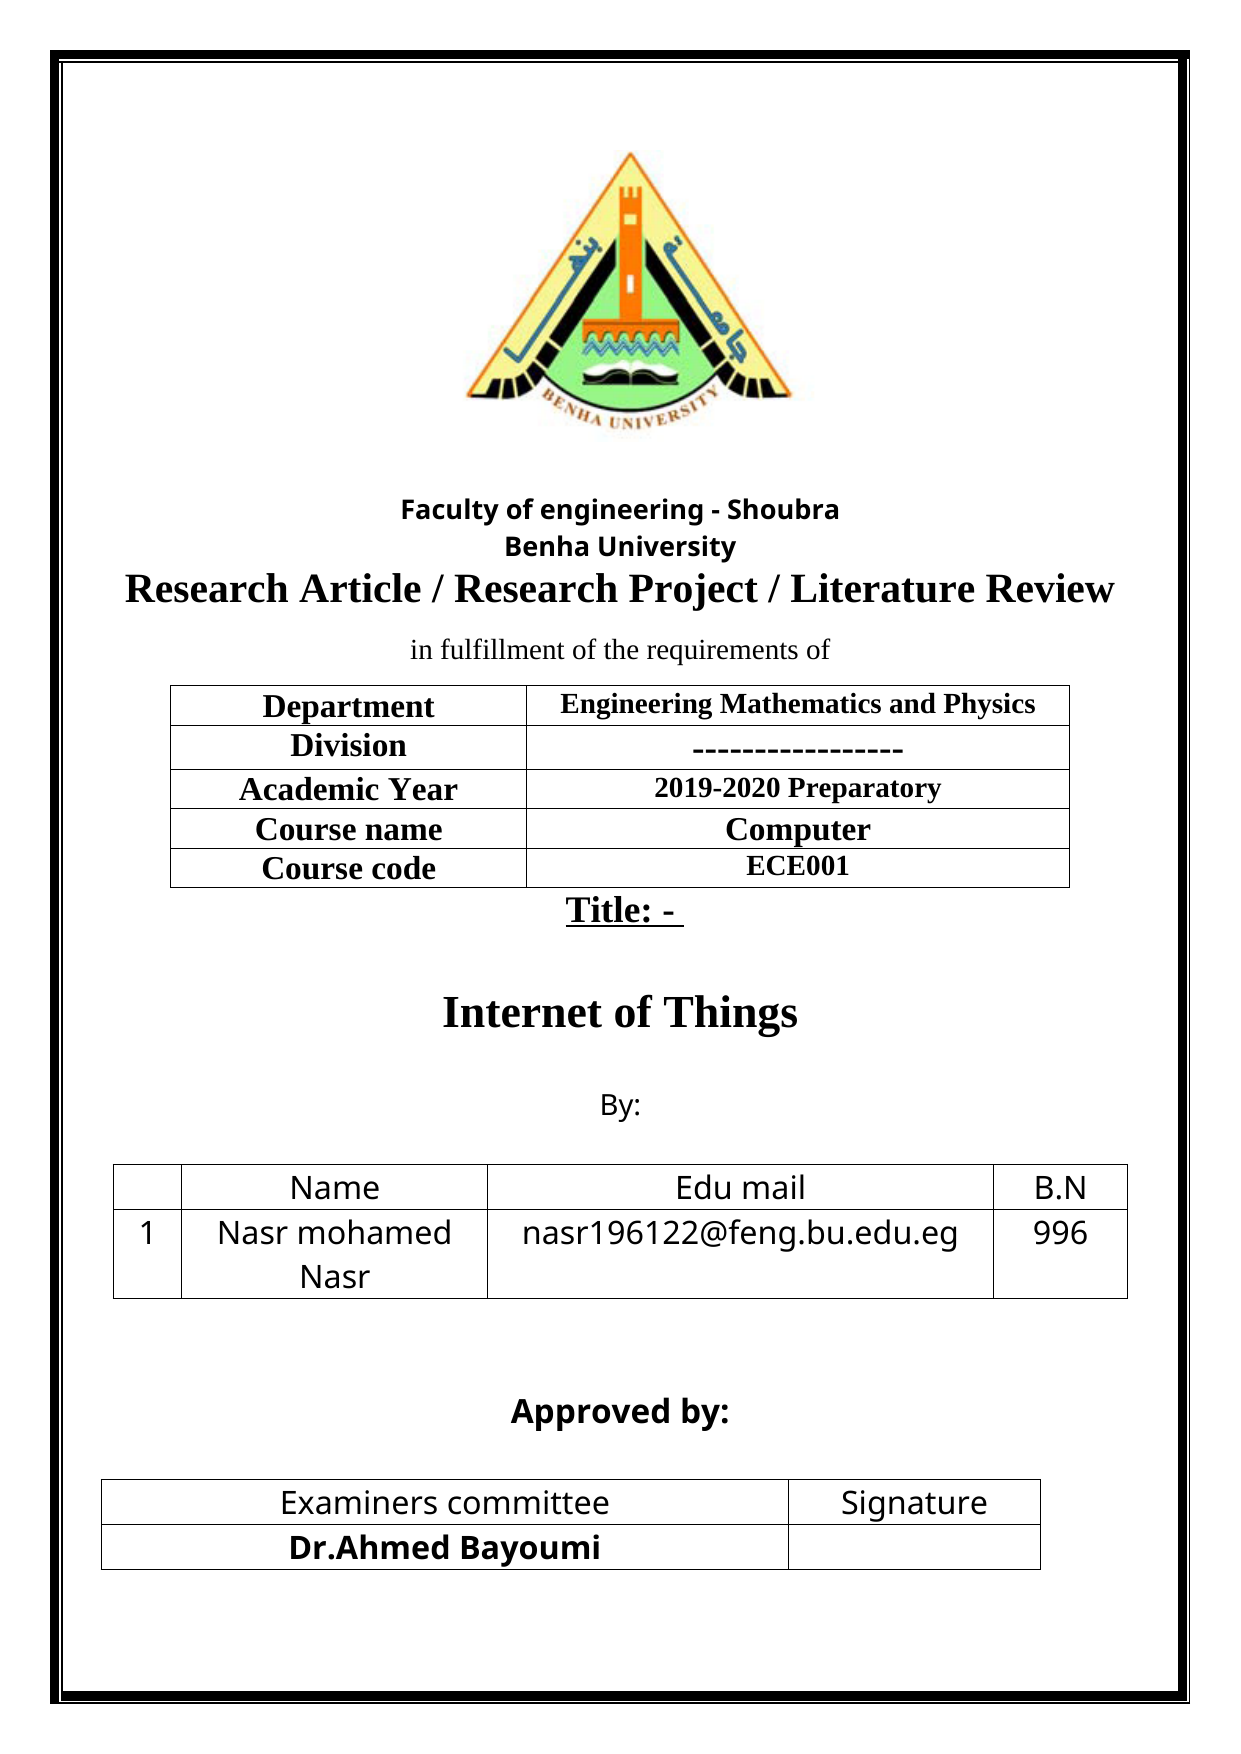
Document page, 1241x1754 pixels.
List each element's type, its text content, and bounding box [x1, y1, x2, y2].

table_cell [789, 1525, 1040, 1569]
subtitle Internet of Things [112, 984, 1128, 1037]
table_cell 1 [114, 1210, 181, 1298]
table_header Name [182, 1165, 487, 1209]
table_cell Dr.Ahmed Bayoumi [102, 1525, 788, 1569]
table_cell Academic Year [171, 770, 526, 808]
table_cell 996 [994, 1210, 1127, 1298]
table_cell ECE001 [527, 849, 1069, 887]
table_header Engineering Mathematics and Physics [527, 686, 1069, 724]
text in fulfillment of the requirements of [112, 632, 1128, 666]
table_cell Division [171, 726, 526, 769]
text Approved by: [112, 1388, 1128, 1433]
table_cell Computer [527, 809, 1069, 847]
table_cell nasr196122@feng.bu.edu.eg [488, 1210, 993, 1298]
table_cell Course name [171, 809, 526, 847]
text Benha University [112, 527, 1128, 564]
text Title: - [112, 888, 1128, 931]
table_header B.N [994, 1165, 1127, 1209]
table_cell Nasr mohamed Nasr [182, 1210, 487, 1298]
table_header Edu mail [488, 1165, 993, 1209]
table_header Examiners committee [102, 1480, 788, 1524]
table_header [114, 1165, 181, 1209]
text Faculty of engineering - Shoubra [112, 490, 1128, 527]
text By: [112, 1084, 1128, 1124]
table_header Department [171, 686, 526, 724]
table_header Signature [789, 1480, 1040, 1524]
picture [413, 150, 827, 442]
table_cell ----------------- [527, 726, 1069, 769]
table_cell 2019-2020 Preparatory [527, 770, 1069, 808]
text Research Article / Research Project / Literature Review [112, 564, 1128, 612]
table_cell Course code [171, 849, 526, 887]
